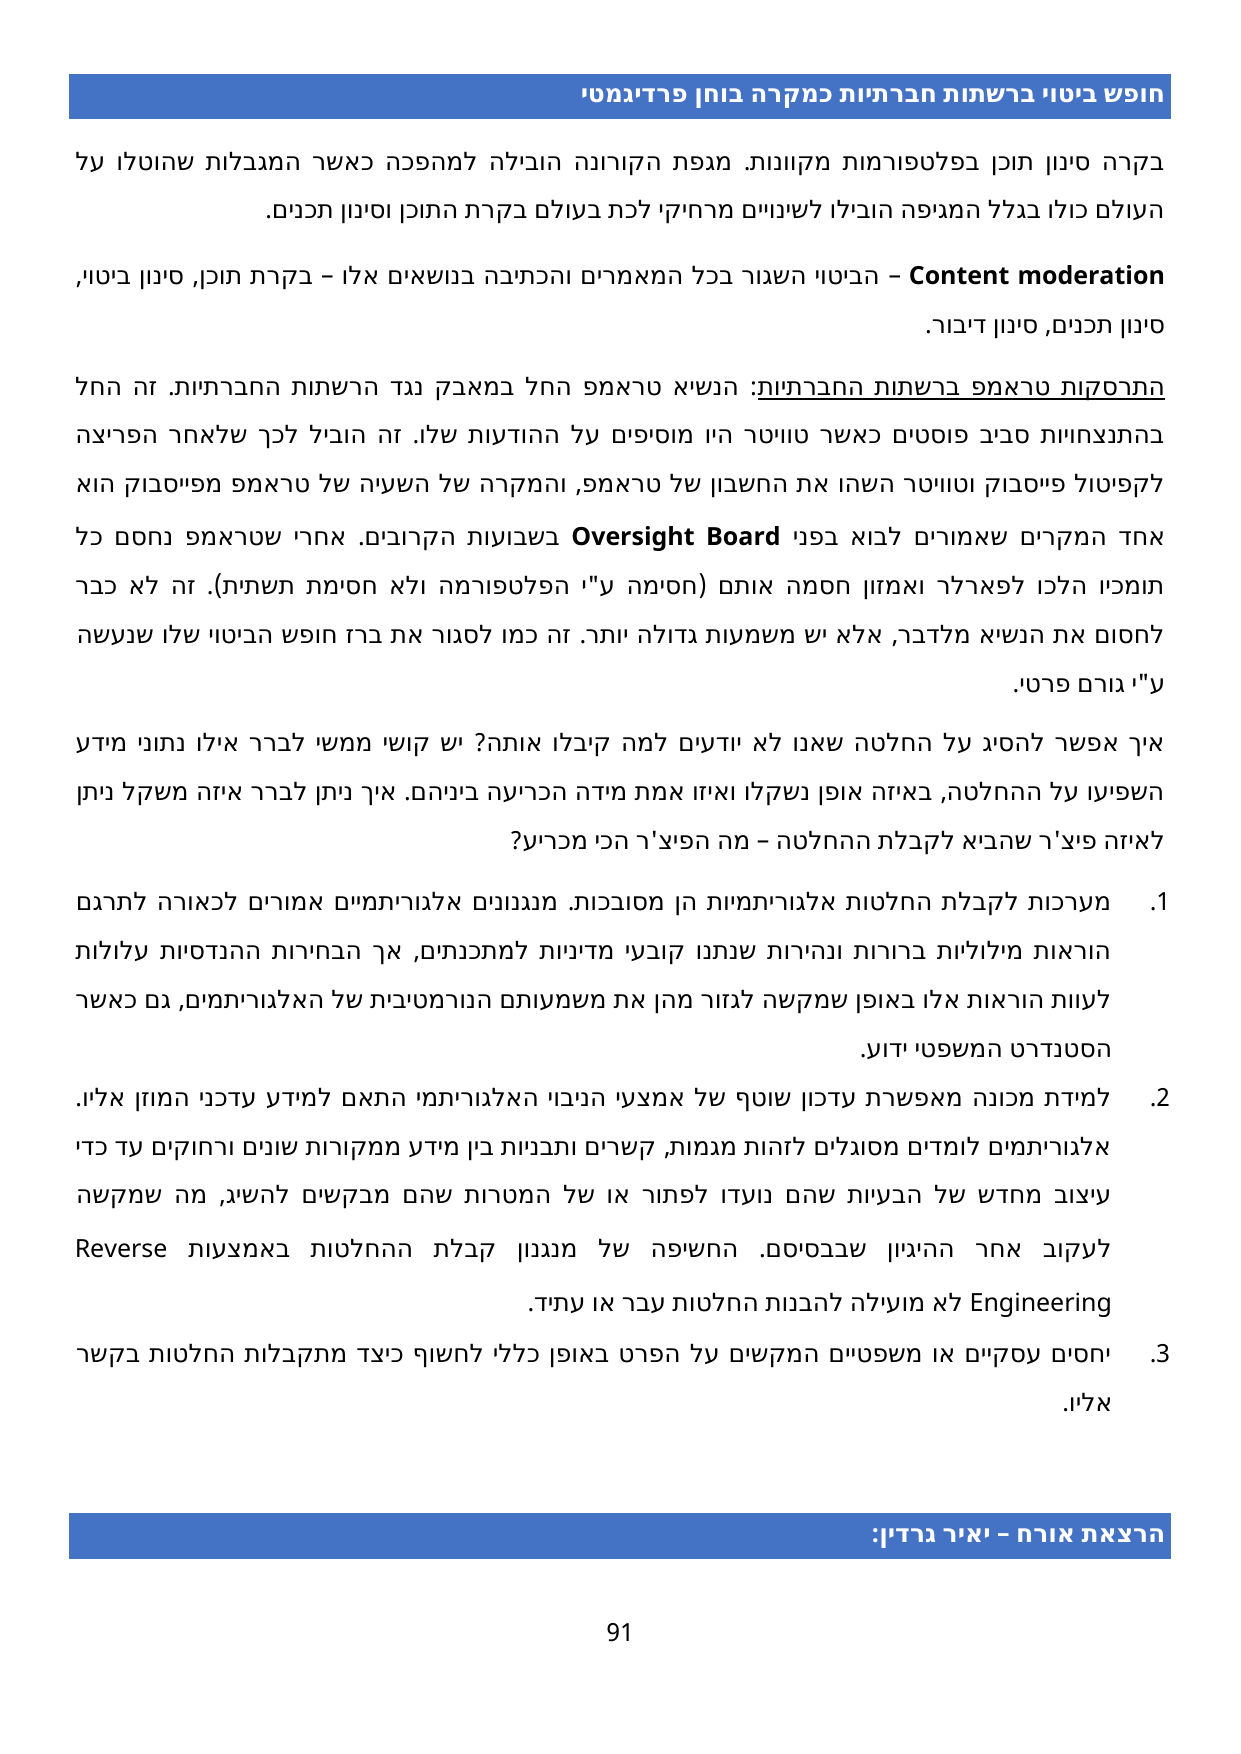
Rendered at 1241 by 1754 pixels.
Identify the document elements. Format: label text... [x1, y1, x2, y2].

subtitle הרצאת אורח – יאיר גרדין: [75, 1520, 1165, 1552]
list למידת מכונה מאפשרת עדכון שוטף של אמצעי הניבוי האלגוריתמי התאם למידע עדכני המוזן אליו. אלגוריתמים לומדים מסוגלים לזהות מגמות, קשרים ותבניות בין מידע ממקורות שונים ורחוקים עד כדי עיצוב מחדש של הבעיות שהם נועדו לפתור או של המטרות שהם מבקשים להשיג, מה שמקשה לעקוב אחר ההיגיון שבבסיסם. החשיפה של מנגנון קבלת ההחלטות באמצעות Reverse Engineering לא מועילה להבנות החלטות עבר או עתיד. [75, 1084, 1150, 1321]
list מערכות לקבלת החלטות אלגוריתמיות הן מסובכות. מנגנונים אלגוריתמיים אמורים לכאורה לתרגם הוראות מילוליות ברורות ונהירות שנתנו קובעי מדיניות למתכנתים, אך הבחירות ההנדסיות עלולות לעוות הוראות אלו באופן שמקשה לגזור מהן את משמעותם הנורמטיבית של האלגוריתמים, גם כאשר הסטנדרט המשפטי ידוע. [75, 888, 1150, 1068]
text איך אפשר להסיג על החלטה שאנו לא יודעים למה קיבלו אותה? יש קושי ממשי לברר אילו נתוני מידע השפיעו על ההחלטה, באיזה אופן נשקלו ואיזו אמת מידה הכריעה ביניהם. איך ניתן לברר איזה משקל ניתן לאיזה פיצ'ר שהביא לקבלת ההחלטה – מה הפיצ'ר הכי מכריע? [75, 729, 1165, 860]
list יחסים עסקיים או משפטיים המקשים על הפרט באופן כללי לחשוף כיצד מתקבלות החלטות בקשר אליו. [75, 1340, 1150, 1421]
